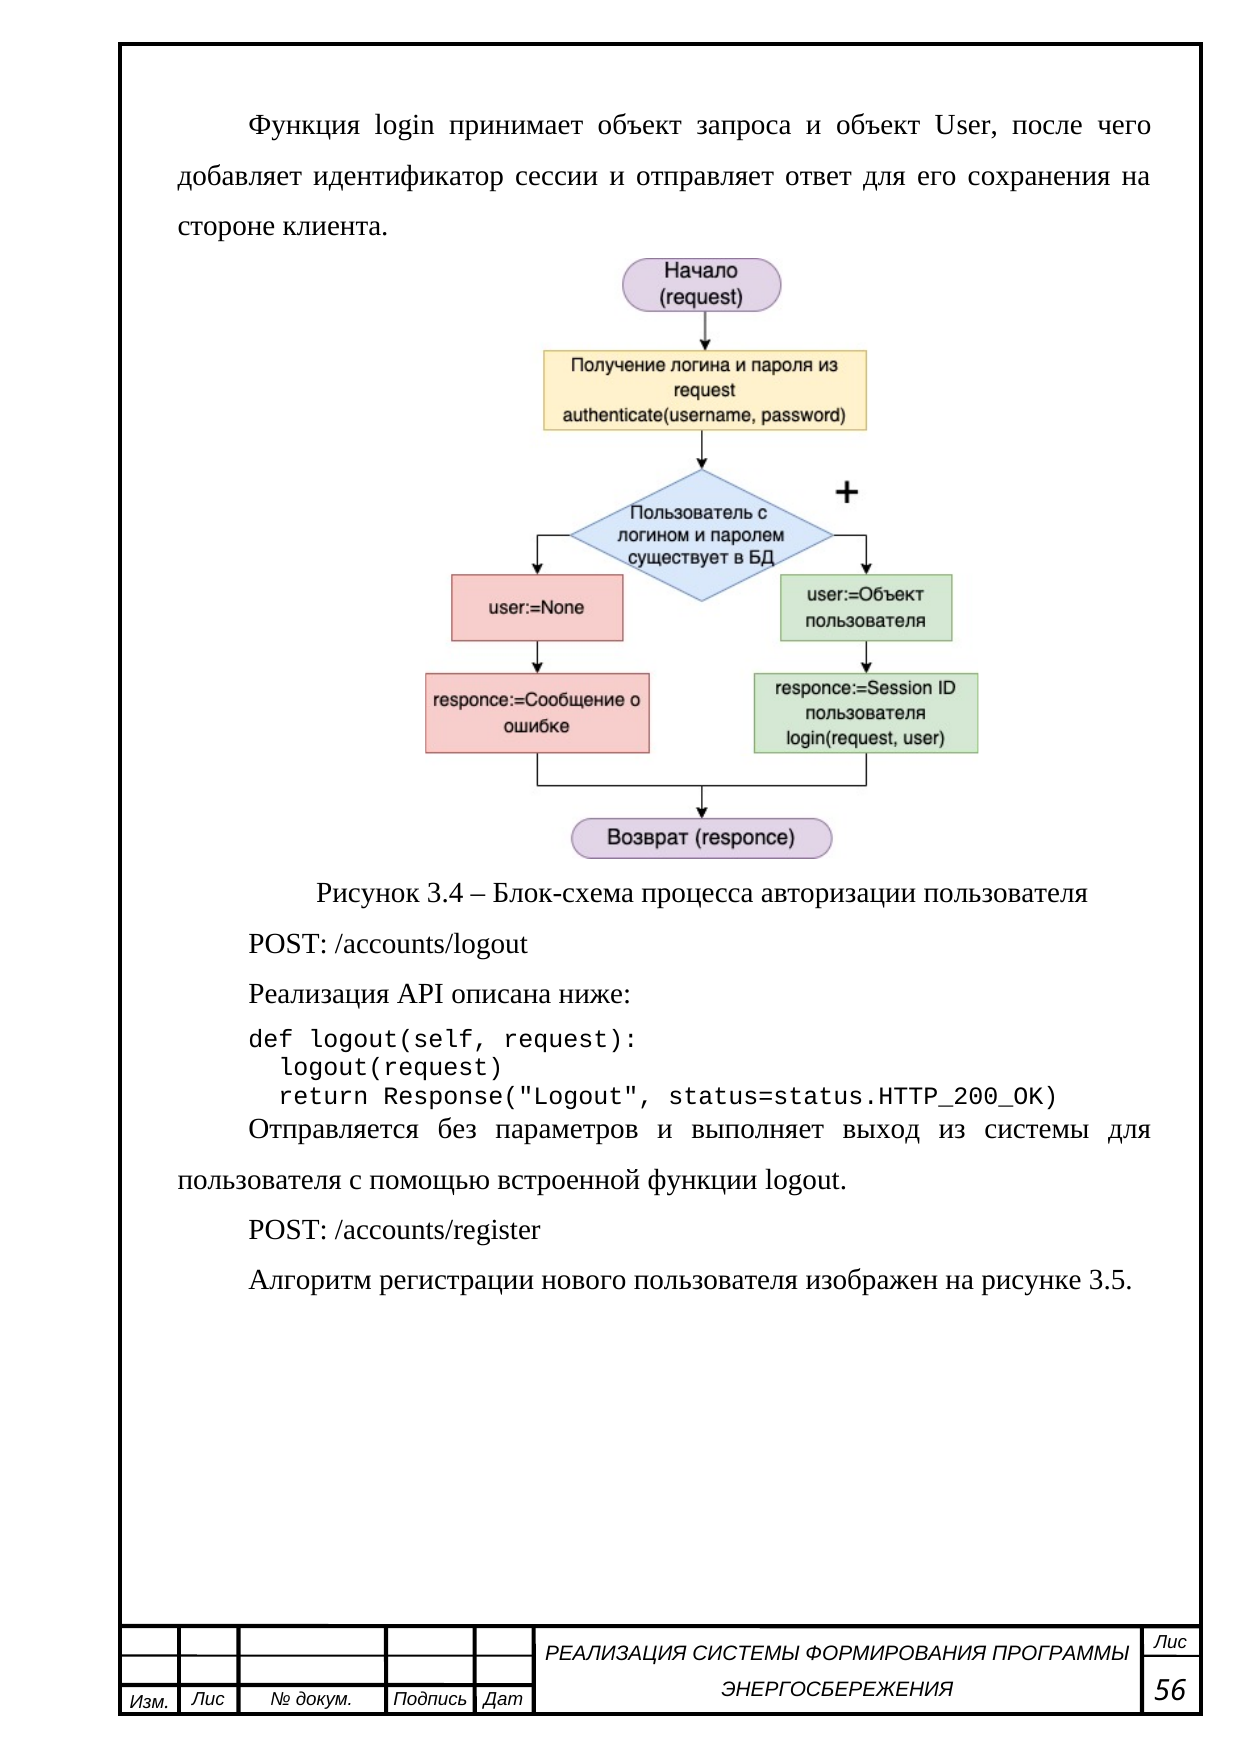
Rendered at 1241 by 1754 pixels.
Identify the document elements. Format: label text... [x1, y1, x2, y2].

text return Response("Logout", status=status.HTTP_200_OK) [177, 1083, 1152, 1112]
text Алгоритм регистрации нового пользователя изображен на рисунке 3.5. [177, 1262, 1152, 1296]
text logout(request) [177, 1055, 1152, 1083]
picture [425, 258, 979, 859]
text Реализация API описана ниже: [177, 976, 1152, 1010]
text def logout(self, request): [177, 1027, 1152, 1055]
text Функция login принимает объект запроса и объект User, после чего добавляет идентификатор сессии и отправляет ответ для его сохранения на стороне клиента. [177, 107, 1152, 242]
text POST: /accounts/register [177, 1212, 1152, 1246]
text POST: /accounts/logout [177, 926, 1152, 959]
text Отправляется без параметров и выполняет выход из системы для пользователя с помощью встроенной функции logout. [177, 1112, 1152, 1195]
text Рисунок 3.4 – Блок-схема процесса авторизации пользователя [252, 876, 1152, 909]
